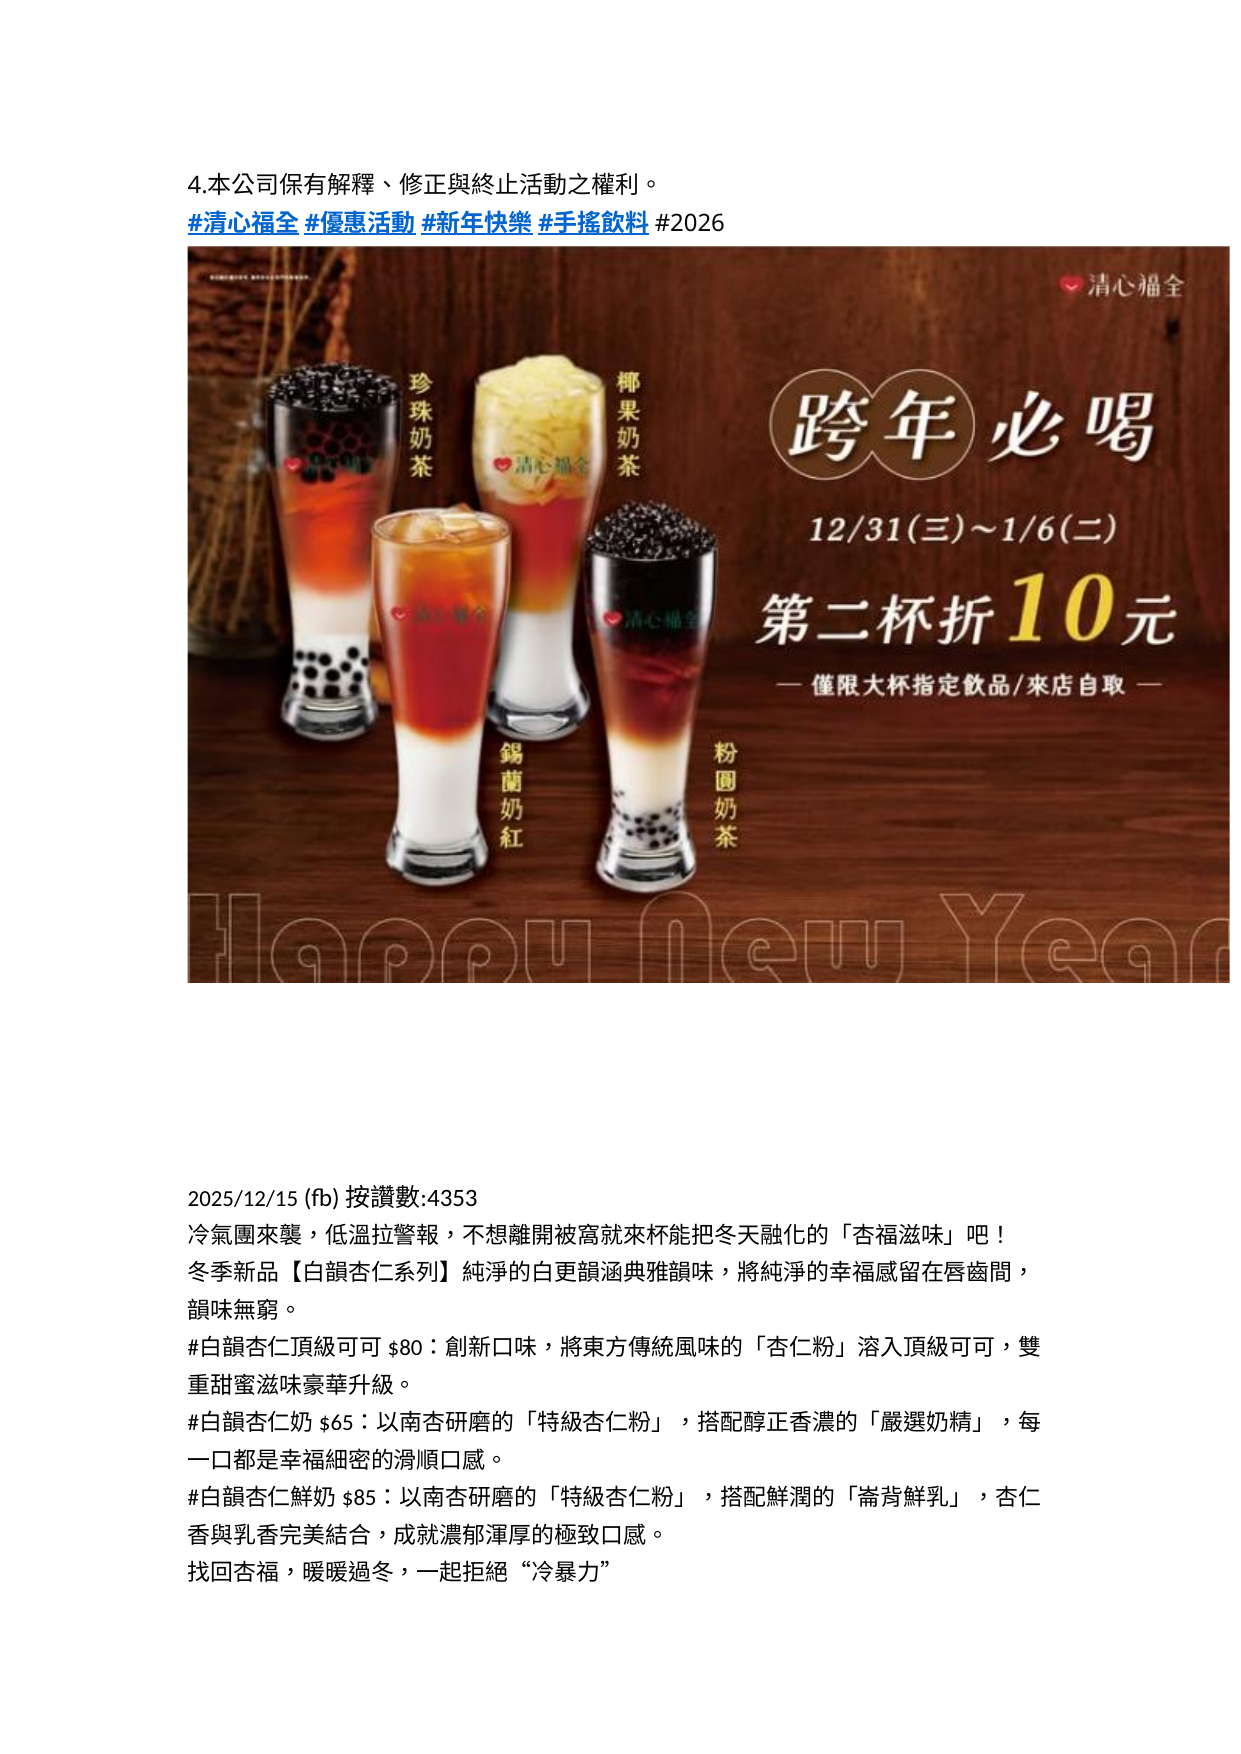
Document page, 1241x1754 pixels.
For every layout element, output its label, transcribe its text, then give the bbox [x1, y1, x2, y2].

text #白韻杏仁奶 $65：以南杏研磨的「特級杏仁粉」，搭配醇正香濃的「嚴選奶精」，每一口都是幸福細密的滑順口感。 [187, 1402, 1053, 1477]
text 冷氣團來襲，低溫拉警報，不想離開被窩就來杯能把冬天融化的「杏福滋味」吧！ [187, 1214, 1053, 1252]
picture [187, 246, 1230, 983]
text #白韻杏仁頂級可可 $80：創新口味，將東方傳統風味的「杏仁粉」溶入頂級可可，雙重甜蜜滋味豪華升級。 [187, 1327, 1053, 1402]
text 找回杏福，暖暖過冬，一起拒絕“冷暴力” [187, 1552, 1053, 1589]
text #清心福全 #優惠活動 #新年快樂 #手搖飲料 #2026 [187, 202, 1053, 239]
text 2025/12/15 (fb) 按讚數:4353 [187, 1177, 1053, 1214]
text 4.本公司保有解釋、修正與終止活動之權利。 [187, 164, 1053, 202]
text #白韻杏仁鮮奶 $85：以南杏研磨的「特級杏仁粉」，搭配鮮潤的「崙背鮮乳」，杏仁香與乳香完美結合，成就濃郁渾厚的極致口感。 [187, 1477, 1053, 1552]
text 冬季新品【白韻杏仁系列】純淨的白更韻涵典雅韻味，將純淨的幸福感留在唇齒間，韻味無窮。 [187, 1252, 1053, 1327]
